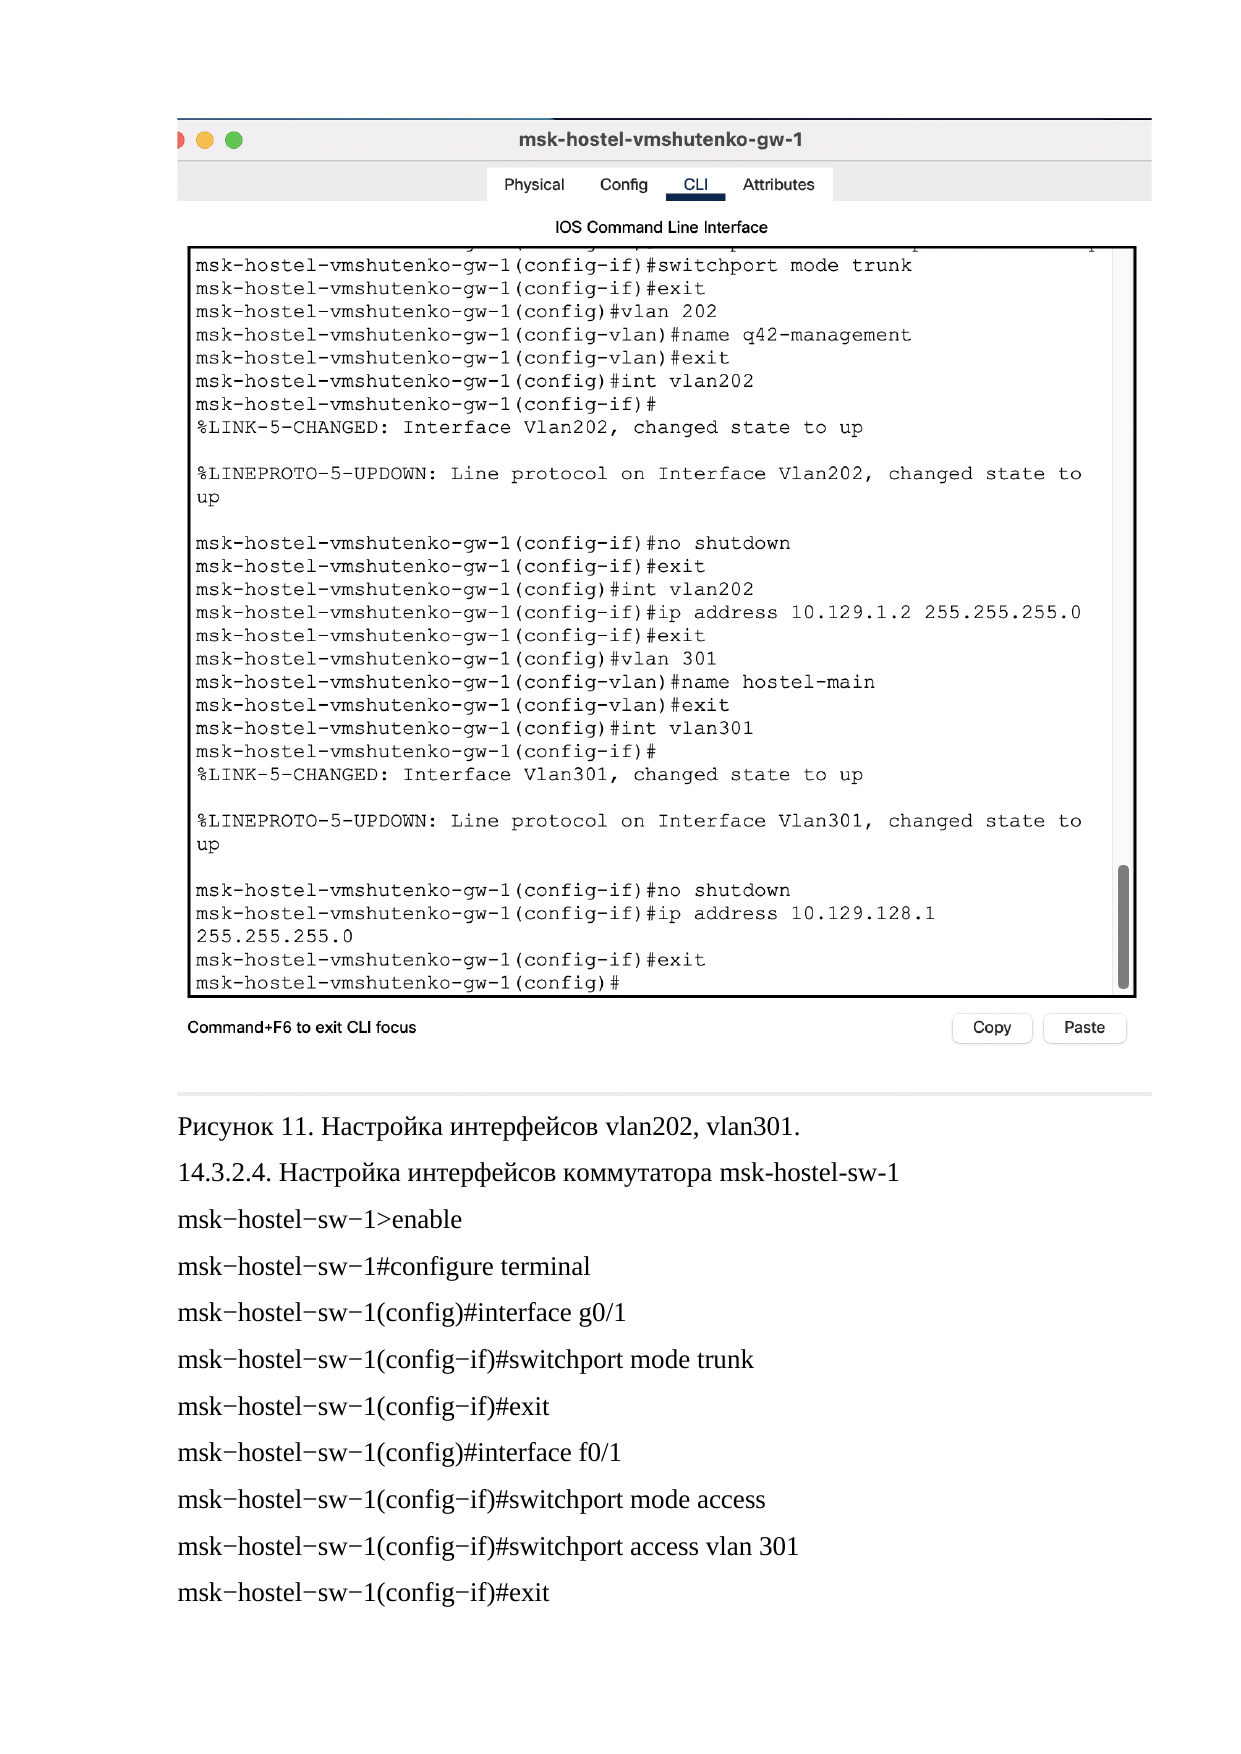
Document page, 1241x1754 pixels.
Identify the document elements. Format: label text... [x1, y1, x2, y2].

text 14.3.2.4. Настройка интерфейсов коммутатора msk-hostel-sw-1 [177, 1157, 1152, 1188]
text msk−hostel−sw−1(config−if)#switchport mode access [177, 1483, 1152, 1514]
text msk−hostel−sw−1#configure terminal [177, 1250, 1152, 1281]
text msk−hostel−sw−1(config−if)#switchport access vlan 301 [177, 1530, 1152, 1561]
text msk−hostel−sw−1(config)#interface g0/1 [177, 1297, 1152, 1328]
text msk−hostel−sw−1>enable [177, 1203, 1152, 1234]
picture [177, 118, 1152, 1096]
text msk−hostel−sw−1(config)#interface f0/1 [177, 1437, 1152, 1468]
text msk−hostel−sw−1(config−if)#exit [177, 1577, 1152, 1608]
text Рисунок 11. Настройка интерфейсов vlan202, vlan301. [177, 1110, 1152, 1141]
text msk−hostel−sw−1(config−if)#exit [177, 1390, 1152, 1421]
text msk−hostel−sw−1(config−if)#switchport mode trunk [177, 1343, 1152, 1374]
